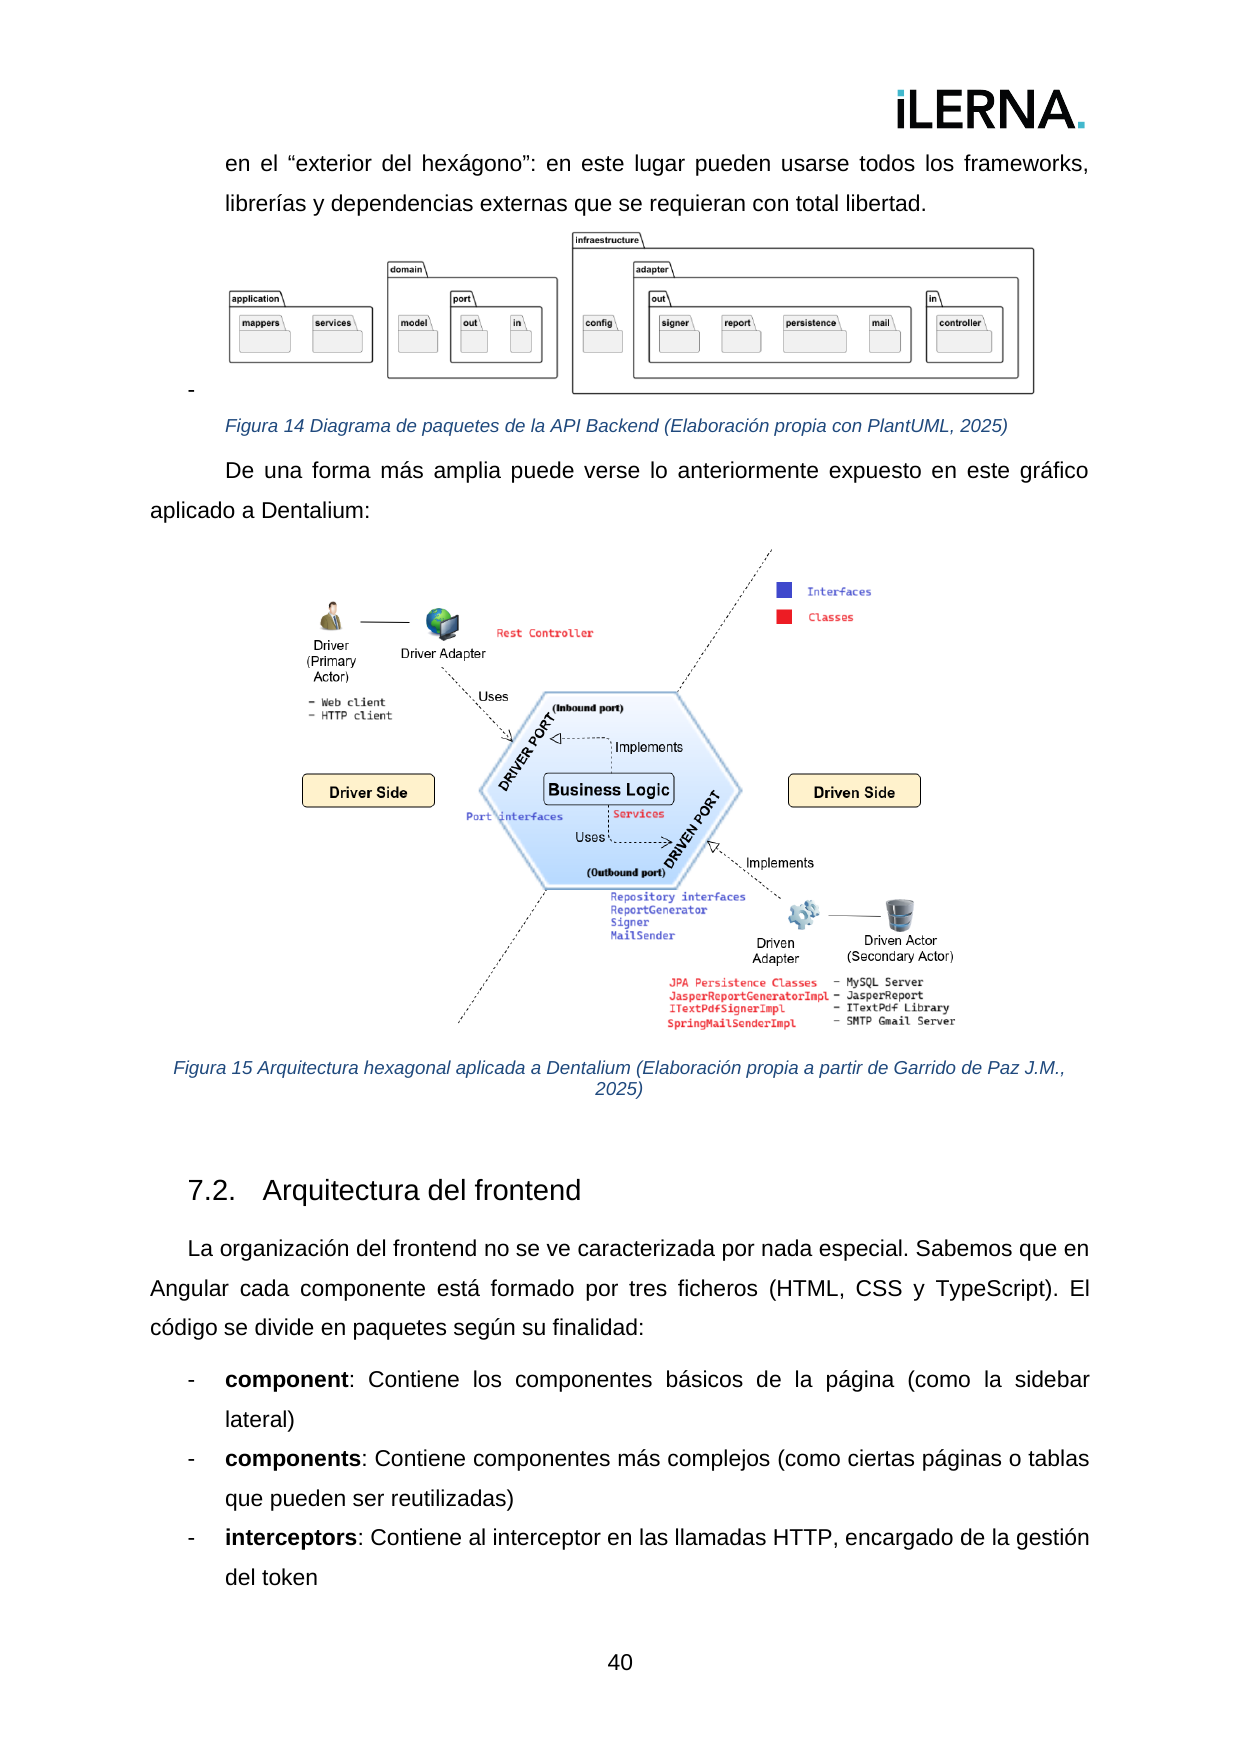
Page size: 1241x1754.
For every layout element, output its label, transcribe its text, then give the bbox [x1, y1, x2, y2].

subtitle Arquitectura del frontend [187, 1173, 1090, 1206]
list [187, 150, 1090, 216]
text De una forma más amplia puede verse lo anteriormente expuesto en este gráfico aplicado a Dentalium: [150, 457, 1090, 523]
list component: Contiene los componentes básicos de la página (como la sidebar lateral) [187, 1366, 1090, 1432]
text La organización del frontend no se ve caracterizada por nada especial. Sabemos que en Angular cada componente está formado por tres ficheros (HTML, CSS y TypeScript). El código se divide en paquetes según su finalidad: [150, 1235, 1090, 1341]
picture [285, 548, 956, 1044]
picture [225, 228, 1037, 397]
list interceptors: Contiene al interceptor en las llamadas HTTP, encargado de la gestión del token [187, 1524, 1090, 1590]
picture [891, 87, 1091, 131]
list components: Contiene componentes más complejos (como ciertas páginas o tablas que pueden ser reutilizadas) [187, 1445, 1090, 1511]
